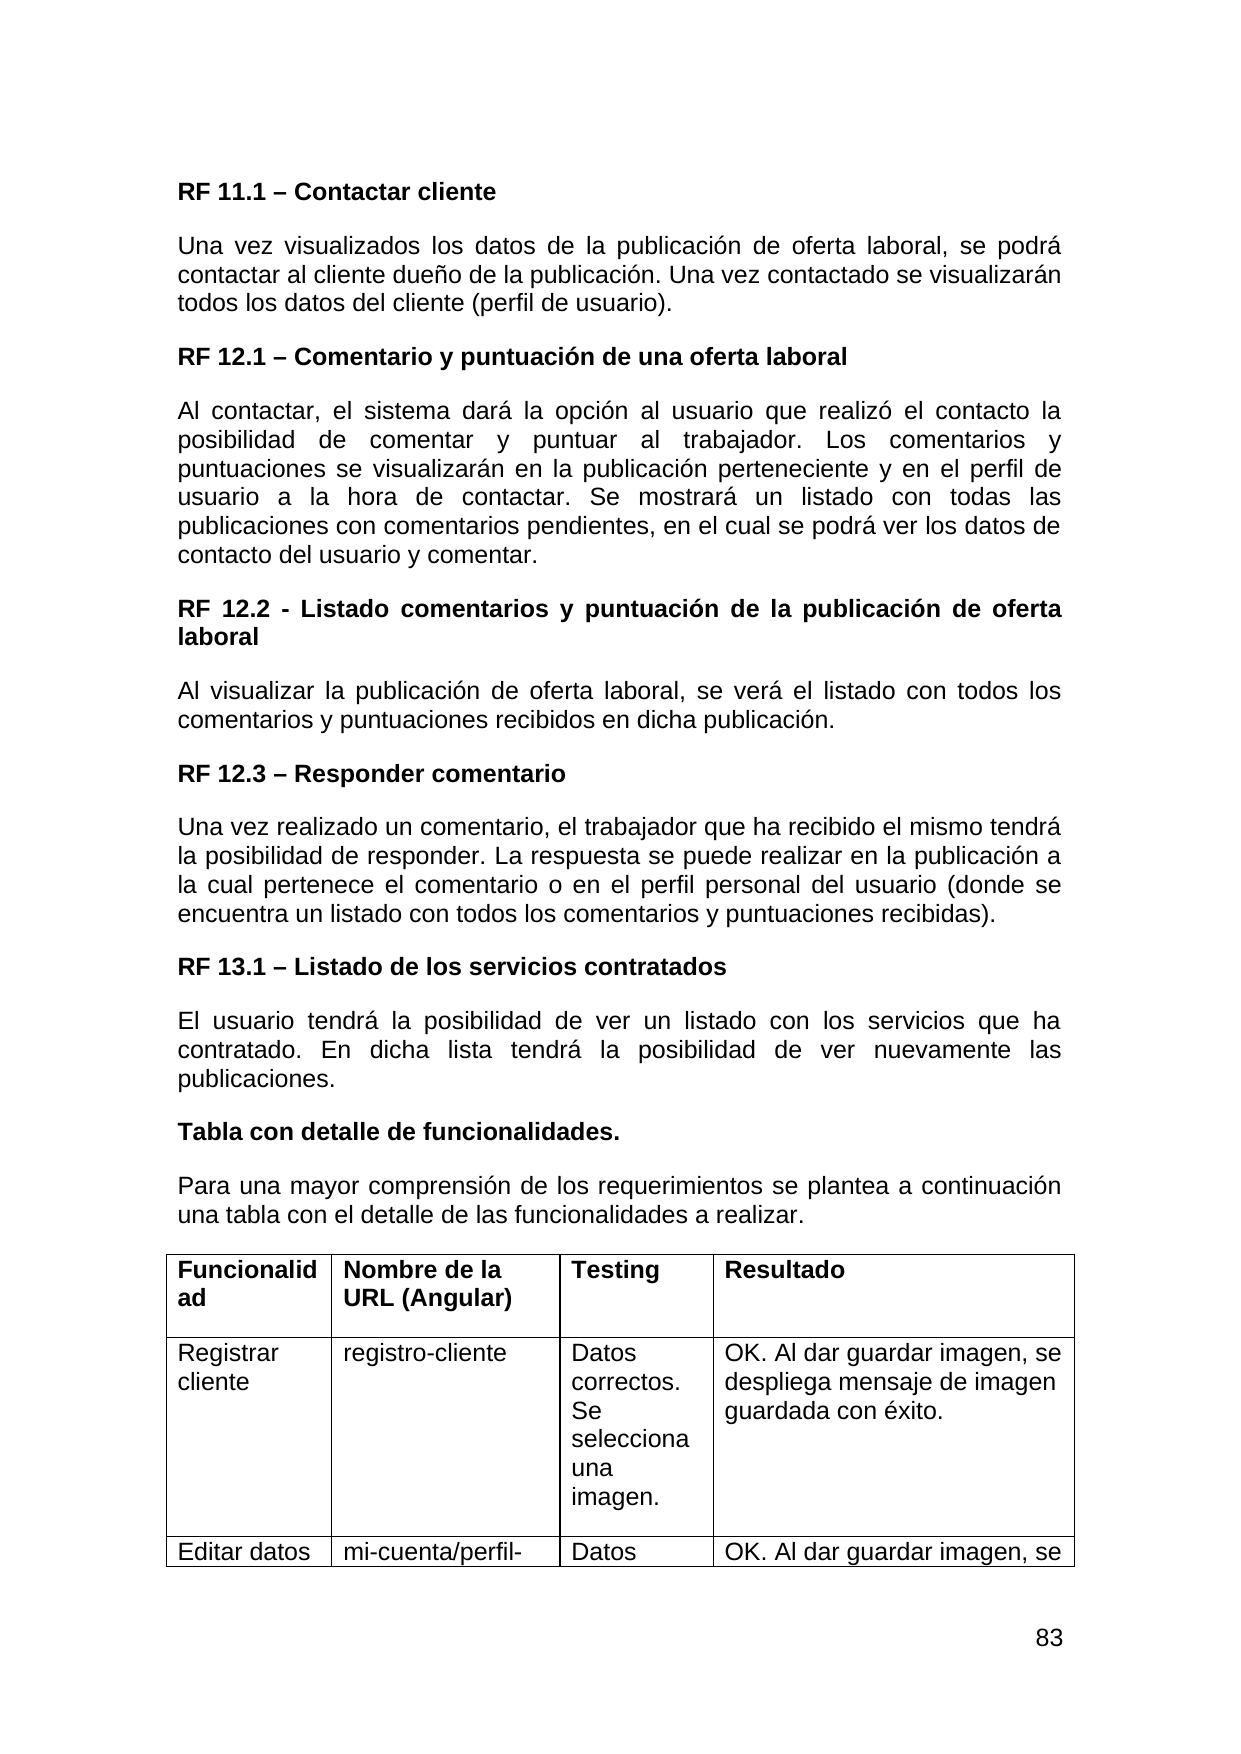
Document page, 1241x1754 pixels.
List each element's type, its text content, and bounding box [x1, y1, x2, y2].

text RF 11.1 – Contactar cliente [177, 177, 1063, 206]
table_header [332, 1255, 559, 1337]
text RF 12.2 - Listado comentarios y puntuación de la publicación de oferta laboral [177, 593, 1063, 651]
text RF 12.1 – Comentario y puntuación de una oferta laboral [177, 342, 1063, 371]
text RF 12.3 – Responder comentario [177, 758, 1063, 787]
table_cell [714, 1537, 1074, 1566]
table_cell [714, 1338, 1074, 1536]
text Una vez realizado un comentario, el trabajador que ha recibido el mismo tendrá la posibilidad de responder. La respuesta se puede realizar en la publicación a la cual pertenece el comentario o en el perfil personal del usuario (donde se encuentra un listado con todos los comentarios y puntuaciones recibidas). [177, 812, 1063, 927]
text Tabla con detalle de funcionalidades. [177, 1117, 1063, 1146]
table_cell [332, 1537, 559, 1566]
text RF 13.1 – Listado de los servicios contratados [177, 952, 1063, 981]
text Al visualizar la publicación de oferta laboral, se verá el listado con todos los comentarios y puntuaciones recibidos en dicha publicación. [177, 676, 1063, 733]
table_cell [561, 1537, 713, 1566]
text Al contactar, el sistema dará la opción al usuario que realizó el contacto la posibilidad de comentar y puntuar al trabajador. Los comentarios y puntuaciones se visualizarán en la publicación perteneciente y en el perfil de usuario a la hora de contactar. Se mostrará un listado con todas las publicaciones con comentarios pendientes, en el cual se podrá ver los datos de contacto del usuario y comentar. [177, 396, 1063, 568]
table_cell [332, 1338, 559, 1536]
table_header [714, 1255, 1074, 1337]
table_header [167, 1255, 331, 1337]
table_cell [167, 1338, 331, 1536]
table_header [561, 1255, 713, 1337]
text Para una mayor comprensión de los requerimientos se plantea a continuación una tabla con el detalle de las funcionalidades a realizar. [177, 1171, 1063, 1228]
text Una vez visualizados los datos de la publicación de oferta laboral, se podrá contactar al cliente dueño de la publicación. Una vez contactado se visualizarán todos los datos del cliente (perfil de usuario). [177, 231, 1063, 317]
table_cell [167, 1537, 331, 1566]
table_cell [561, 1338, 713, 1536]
text El usuario tendrá la posibilidad de ver un listado con los servicios que ha contratado. En dicha lista tendrá la posibilidad de ver nuevamente las publicaciones. [177, 1006, 1063, 1092]
